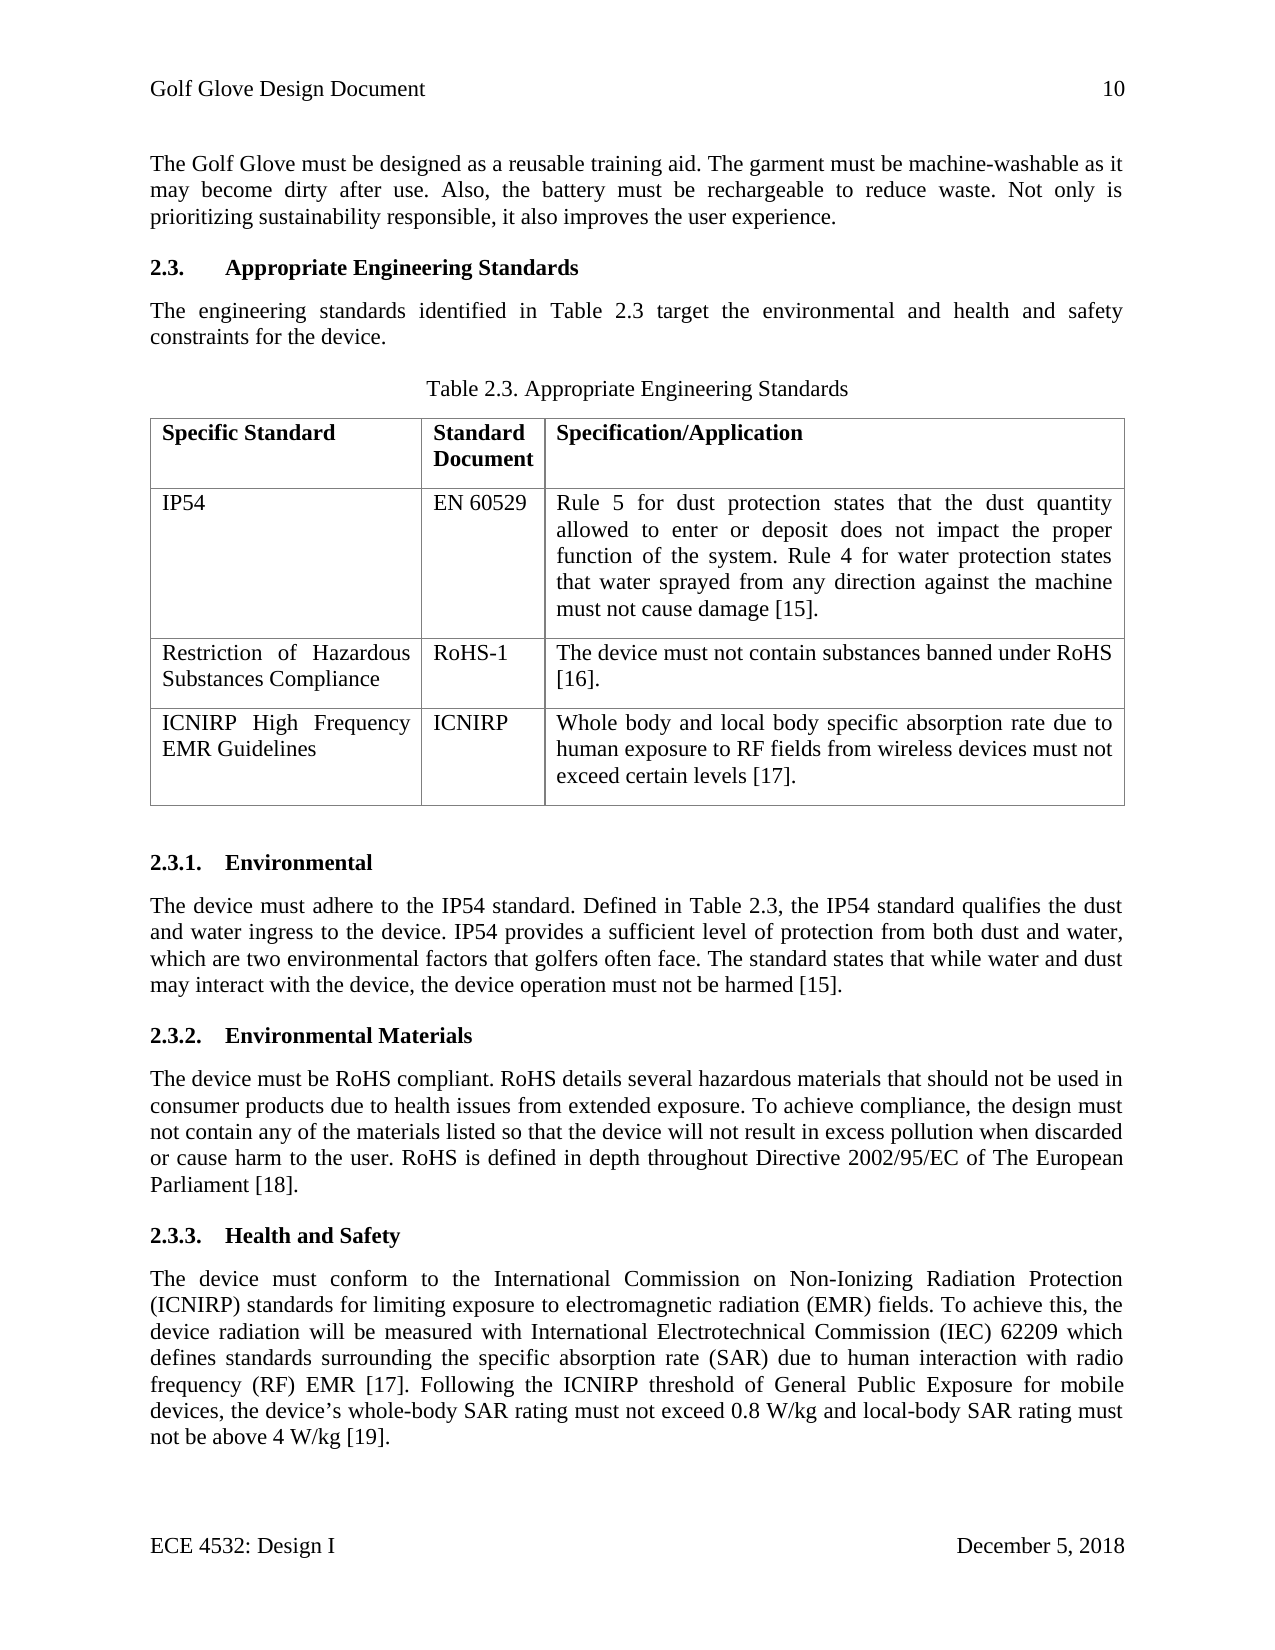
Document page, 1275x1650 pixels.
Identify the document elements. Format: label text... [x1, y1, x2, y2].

subtitle Environmental [150, 849, 1125, 875]
table_cell The device must not contain substances banned under RoHS [16]. [546, 639, 1124, 708]
table_cell Whole body and local body specific absorption rate due to human exposure to RF fields from wireless devices must not exceed certain levels [17]. [546, 709, 1124, 805]
text The engineering standards identified in Table 2.3 target the environmental and health and safety constraints for the device. [150, 297, 1125, 350]
table_header Specific Standard [151, 419, 421, 488]
text The Golf Glove must be designed as a reusable training aid. The garment must be machine-washable as it may become dirty after use. Also, the battery must be rechargeable to reduce waste. Not only is prioritizing sustainability responsible, it also improves the user experience. [150, 150, 1125, 229]
subtitle Environmental Materials [150, 1022, 1125, 1049]
table_cell IP54 [151, 489, 421, 638]
table_cell Restriction of Hazardous Substances Compliance [151, 639, 421, 708]
table_cell EN 60529 [422, 489, 544, 638]
table_cell Rule 5 for dust protection states that the dust quantity allowed to enter or deposit does not impact the proper function of the system. Rule 4 for water protection states that water sprayed from any direction against the machine must not cause damage [15]. [546, 489, 1124, 638]
table_header Specification/Application [546, 419, 1124, 488]
text The device must conform to the International Commission on Non-Ionizing Radiation Protection (ICNIRP) standards for limiting exposure to electromagnetic radiation (EMR) fields. To achieve this, the device radiation will be measured with International Electrotechnical Commission (IEC) 62209 which defines standards surrounding the specific absorption rate (SAR) due to human interaction with radio frequency (RF) EMR [17]. Following the ICNIRP threshold of General Public Exposure for mobile devices, the device’s whole-body SAR rating must not exceed 0.8 W/kg and local-body SAR rating must not be above 4 W/kg [19]. [150, 1265, 1125, 1450]
table_cell ICNIRP High Frequency EMR Guidelines [151, 709, 421, 805]
text The device must be RoHS compliant. RoHS details several hazardous materials that should not be used in consumer products due to health issues from extended exposure. To achieve compliance, the design must not contain any of the materials listed so that the device will not result in excess pollution when discarded or cause harm to the user. RoHS is defined in depth throughout Directive 2002/95/EC of The European Parliament [18]. [150, 1065, 1125, 1197]
table_header Standard Document [422, 419, 544, 488]
text The device must adhere to the IP54 standard. Defined in Table 2.3, the IP54 standard qualifies the dust and water ingress to the device. IP54 provides a sufficient level of protection from both dust and water, which are two environmental factors that golfers often face. The standard states that while water and dust may interact with the device, the device operation must not be harmed [15]. [150, 892, 1125, 997]
text Table 2.3. Appropriate Engineering Standards [150, 375, 1125, 401]
subtitle Health and Safety [150, 1222, 1125, 1248]
table_cell ICNIRP [422, 709, 544, 805]
subtitle Appropriate Engineering Standards [150, 254, 1125, 280]
table_cell RoHS-1 [422, 639, 544, 708]
